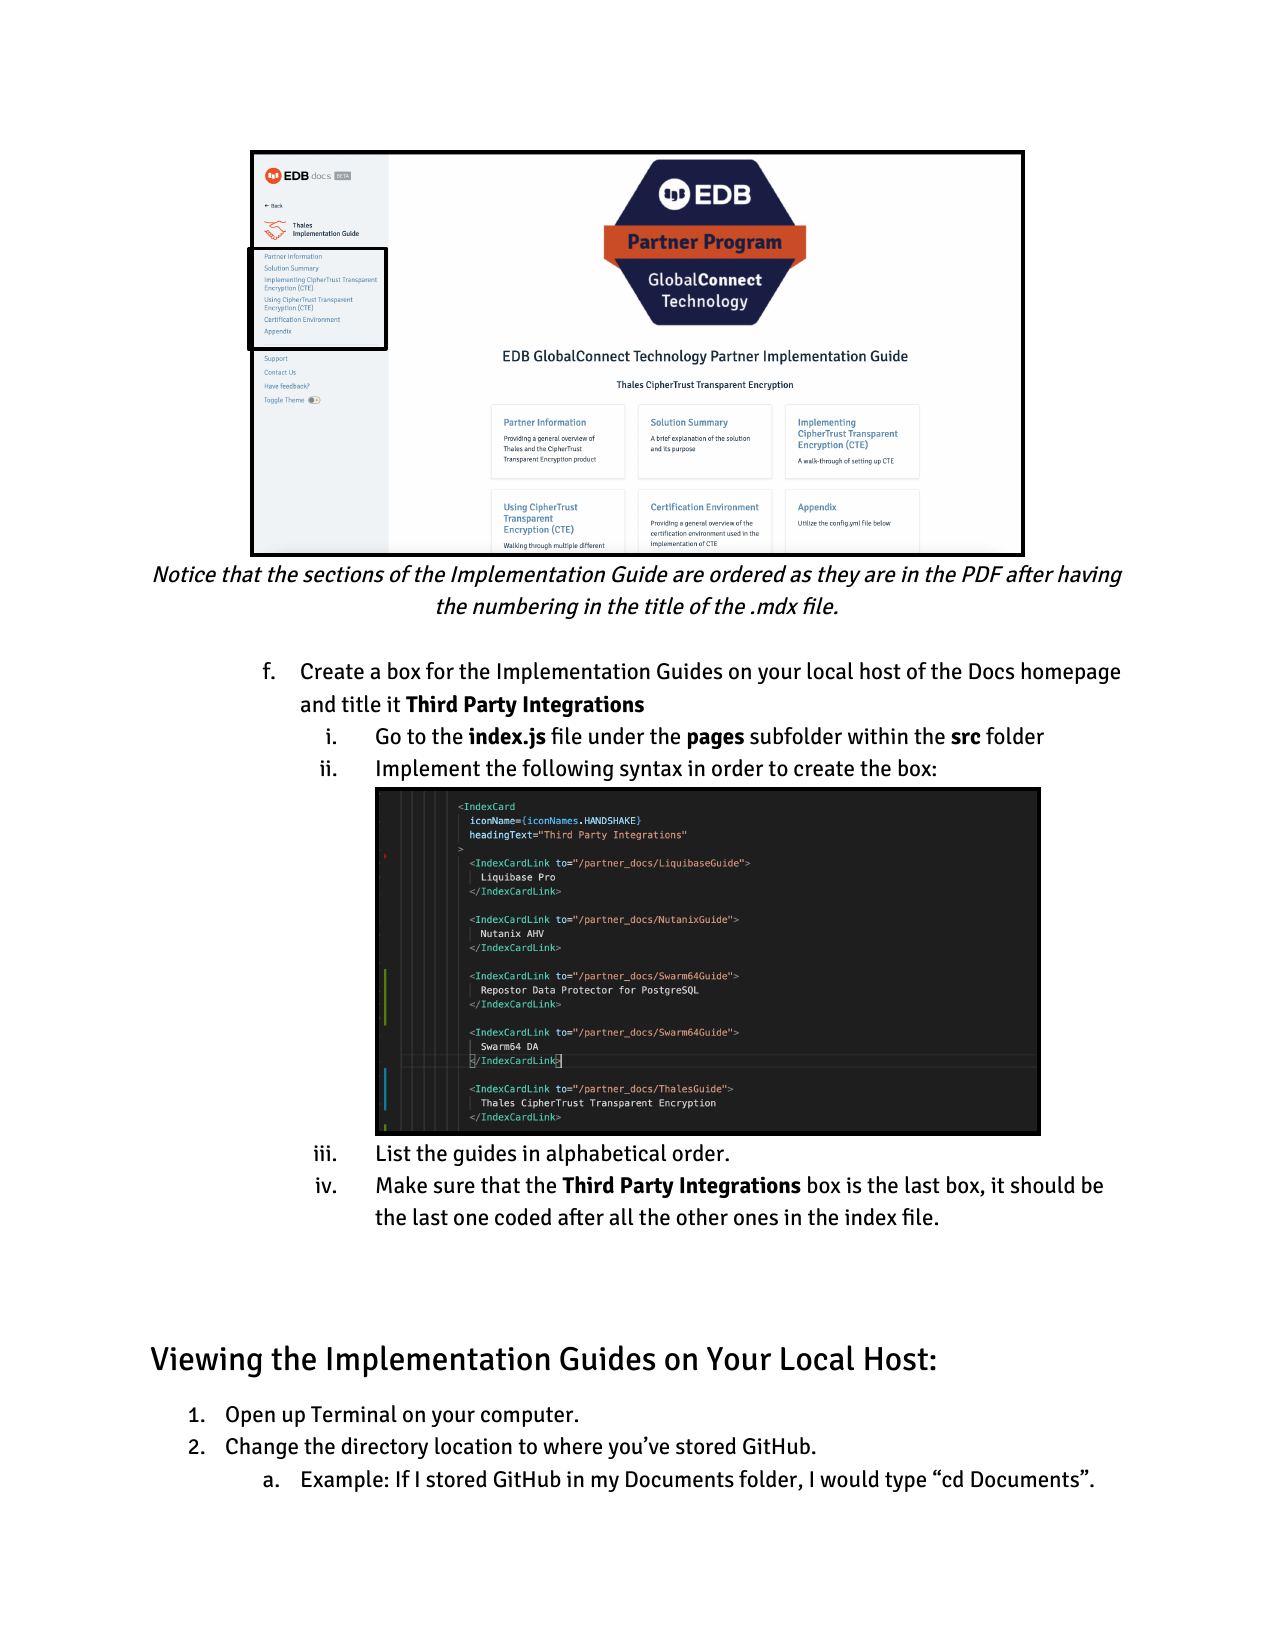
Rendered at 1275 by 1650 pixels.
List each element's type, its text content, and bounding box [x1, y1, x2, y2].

list Go to the index.js file under the pages subfolder within the src folder [337, 723, 1125, 751]
list Create a box for the Implementation Guides on your local host of the Docs homepage and title it Third Party Integrations [262, 658, 1125, 719]
picture [254, 250, 384, 347]
list Open up Terminal on your computer. [187, 1401, 1125, 1429]
list Make sure that the Third Party Integrations box is the last box, it should be the last one coded after all the other ones in the index file. [337, 1172, 1125, 1232]
text Notice that the sections of the Implementation Guide are ordered as they are in the PDF after having the numbering in the title of the .mdx file. [150, 561, 1125, 621]
list Example: If I stored GitHub in my Documents folder, I would type “cd Documents”. [262, 1466, 1125, 1494]
picture [379, 791, 1037, 1131]
subtitle Viewing the Implementation Guides on Your Local Host: [150, 1339, 1125, 1380]
list Change the directory location to where you’ve stored GitHub. [187, 1433, 1125, 1461]
list List the guides in alphabetical order. [337, 1139, 1125, 1168]
picture [254, 154, 1021, 553]
